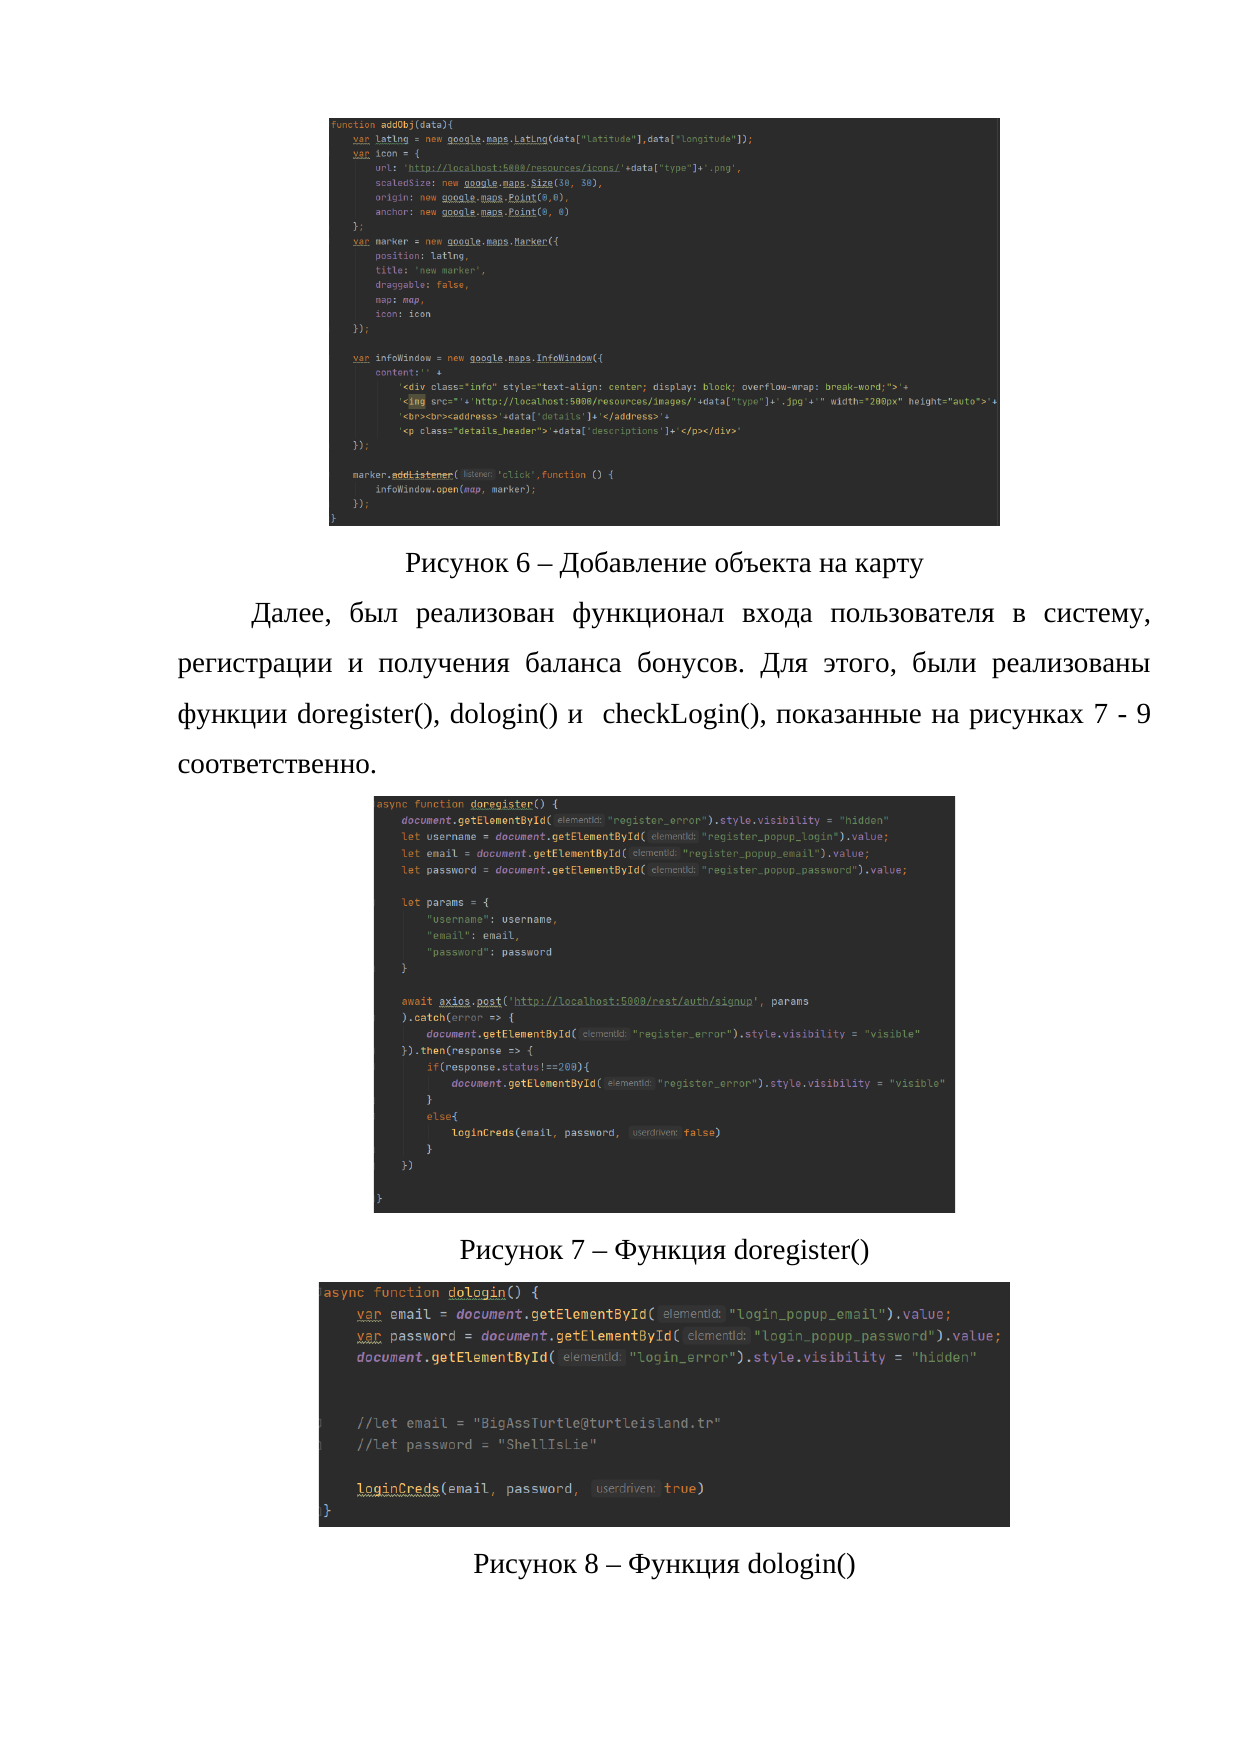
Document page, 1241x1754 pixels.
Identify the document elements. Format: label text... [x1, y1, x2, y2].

text Рисунок 8 – Функция dologin() [177, 1546, 1152, 1580]
text Рисунок 6 – Добавление объекта на карту [177, 545, 1152, 578]
text Рисунок 7 – Функция doregister() [177, 1232, 1152, 1265]
picture [318, 1282, 1010, 1527]
picture [373, 796, 955, 1213]
picture [329, 118, 1000, 526]
text Далее, был реализован функционал входа пользователя в систему, регистрации и получения баланса бонусов. Для этого, были реализованы функции doregister(), dologin() и checkLogin(), показанные на рисунках 7 - 9 соответственно. [177, 595, 1152, 779]
